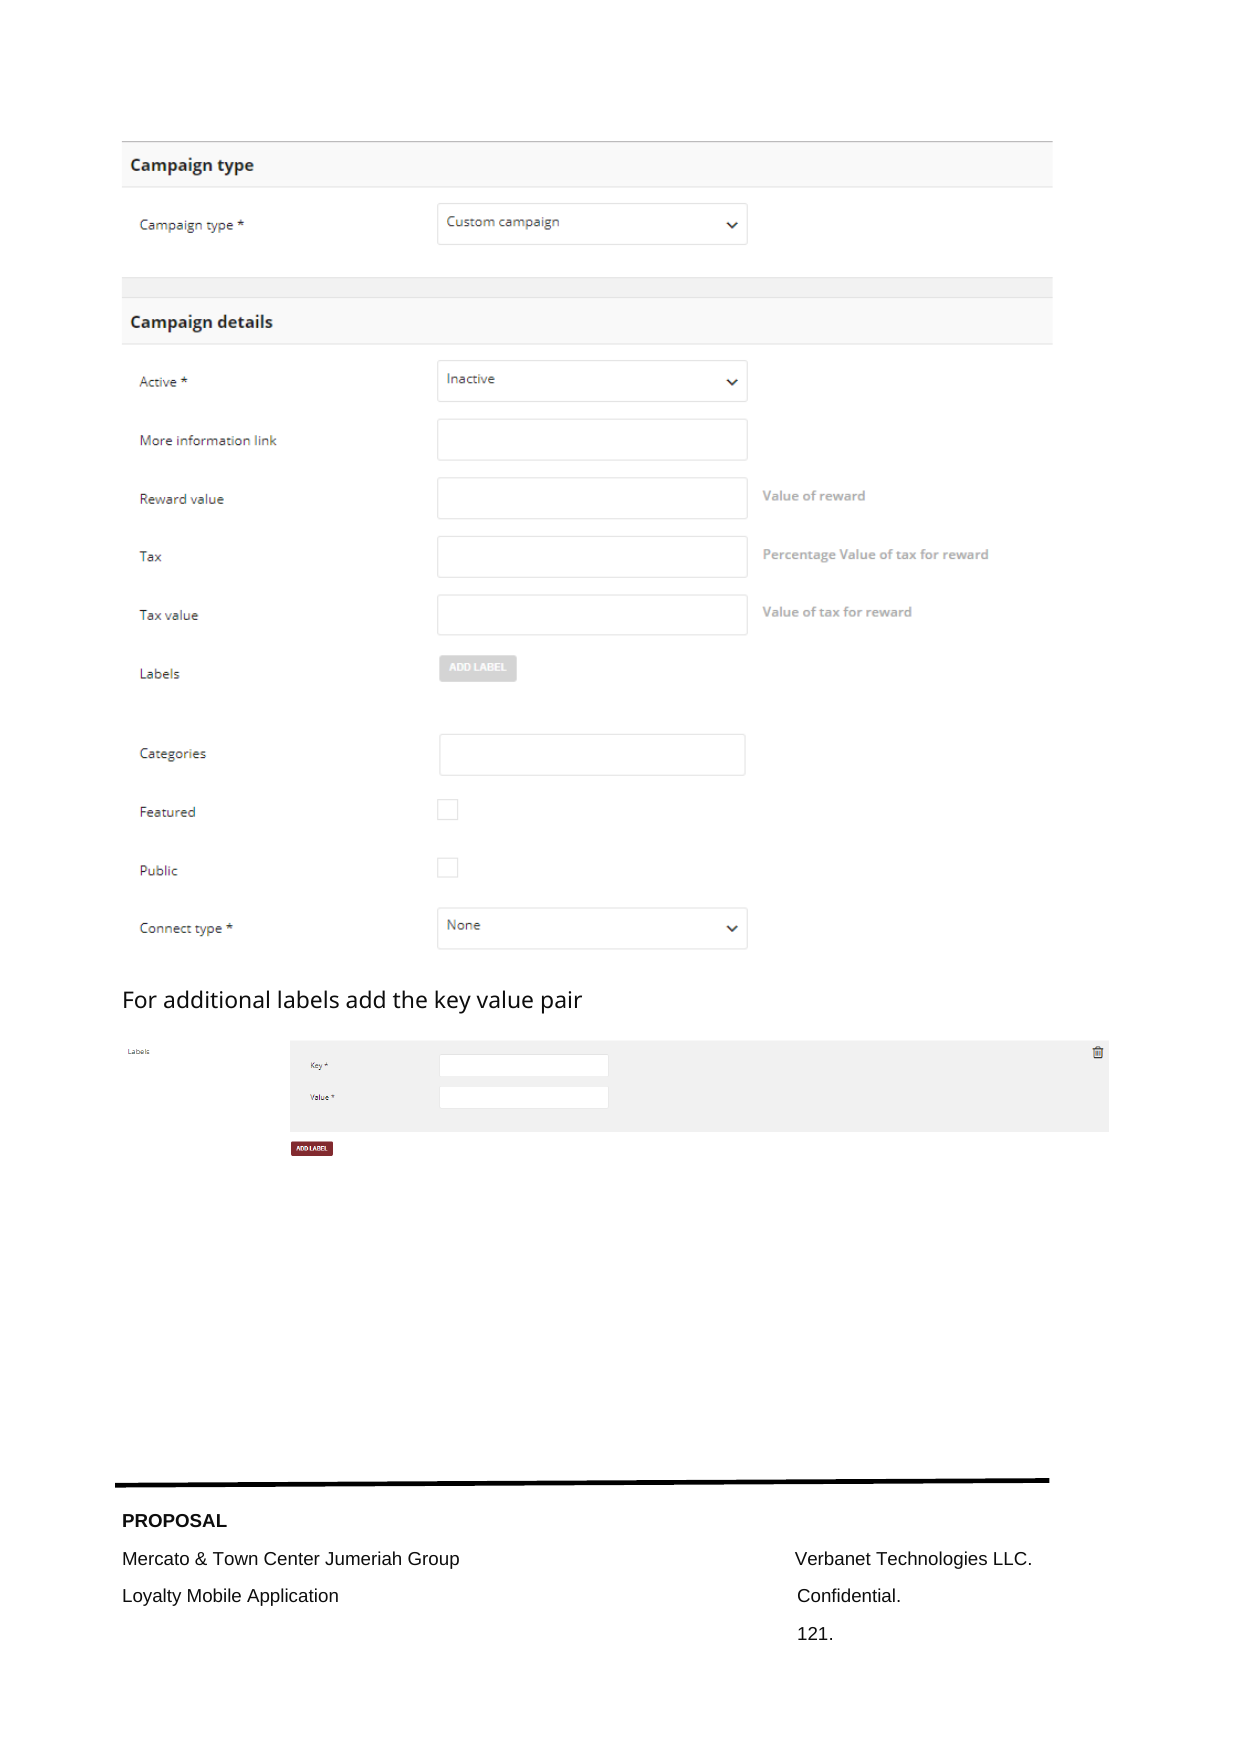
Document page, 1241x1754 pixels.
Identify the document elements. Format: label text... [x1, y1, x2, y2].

picture [121, 1034, 1113, 1167]
picture [121, 140, 1053, 965]
text For additional labels add the key value pair [122, 984, 1053, 1015]
